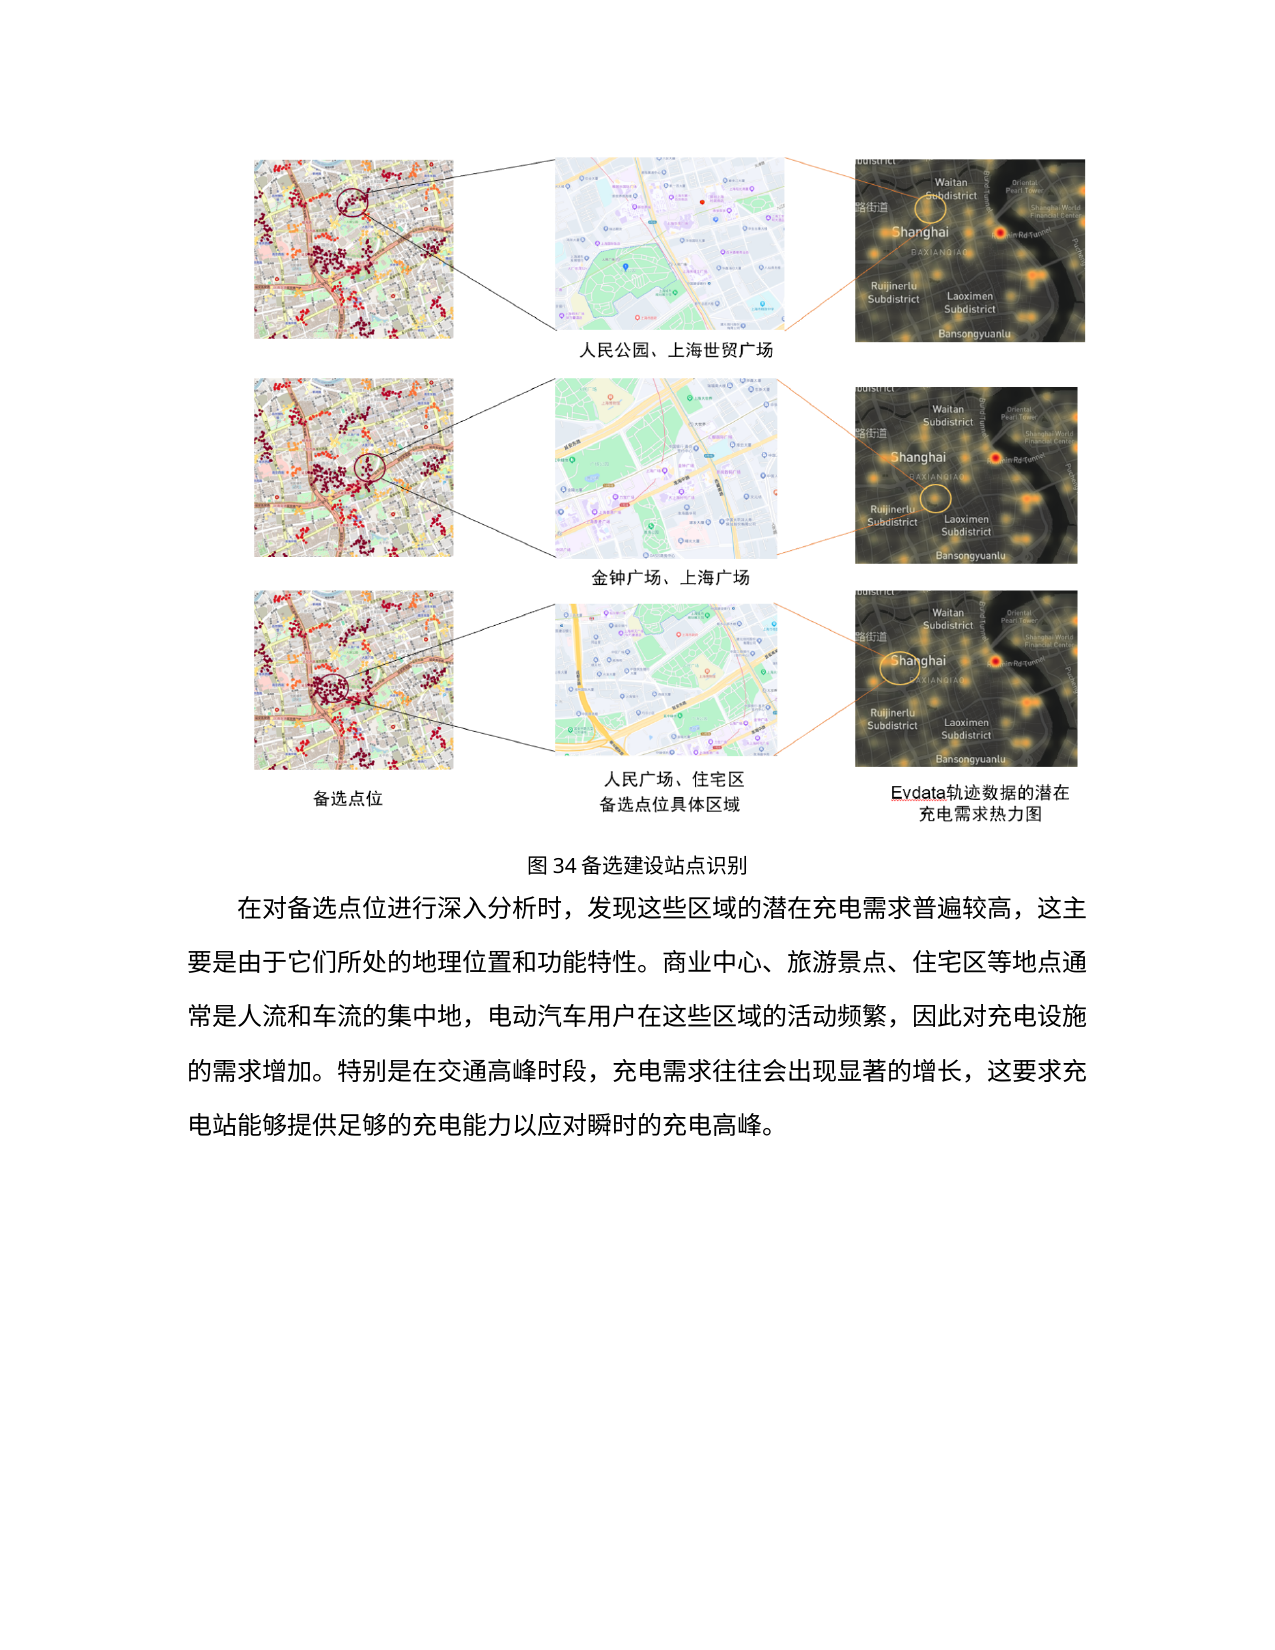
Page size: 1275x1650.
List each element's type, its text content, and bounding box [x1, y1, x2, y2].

picture [237, 150, 1094, 827]
text 在对备选点位进行深入分析时，发现这些区域的潜在充电需求普遍较高，这主要是由于它们所处的地理位置和功能特性。商业中心、旅游景点、住宅区等地点通常是人流和车流的集中地，电动汽车用户在这些区域的活动频繁，因此对充电设施的需求增加。特别是在交通高峰时段，充电需求往往会出现显著的增长，这要求充电站能够提供足够的充电能力以应对瞬时的充电高峰。 [187, 888, 1087, 1142]
text 图 34 备选建设站点识别 [187, 849, 1087, 880]
